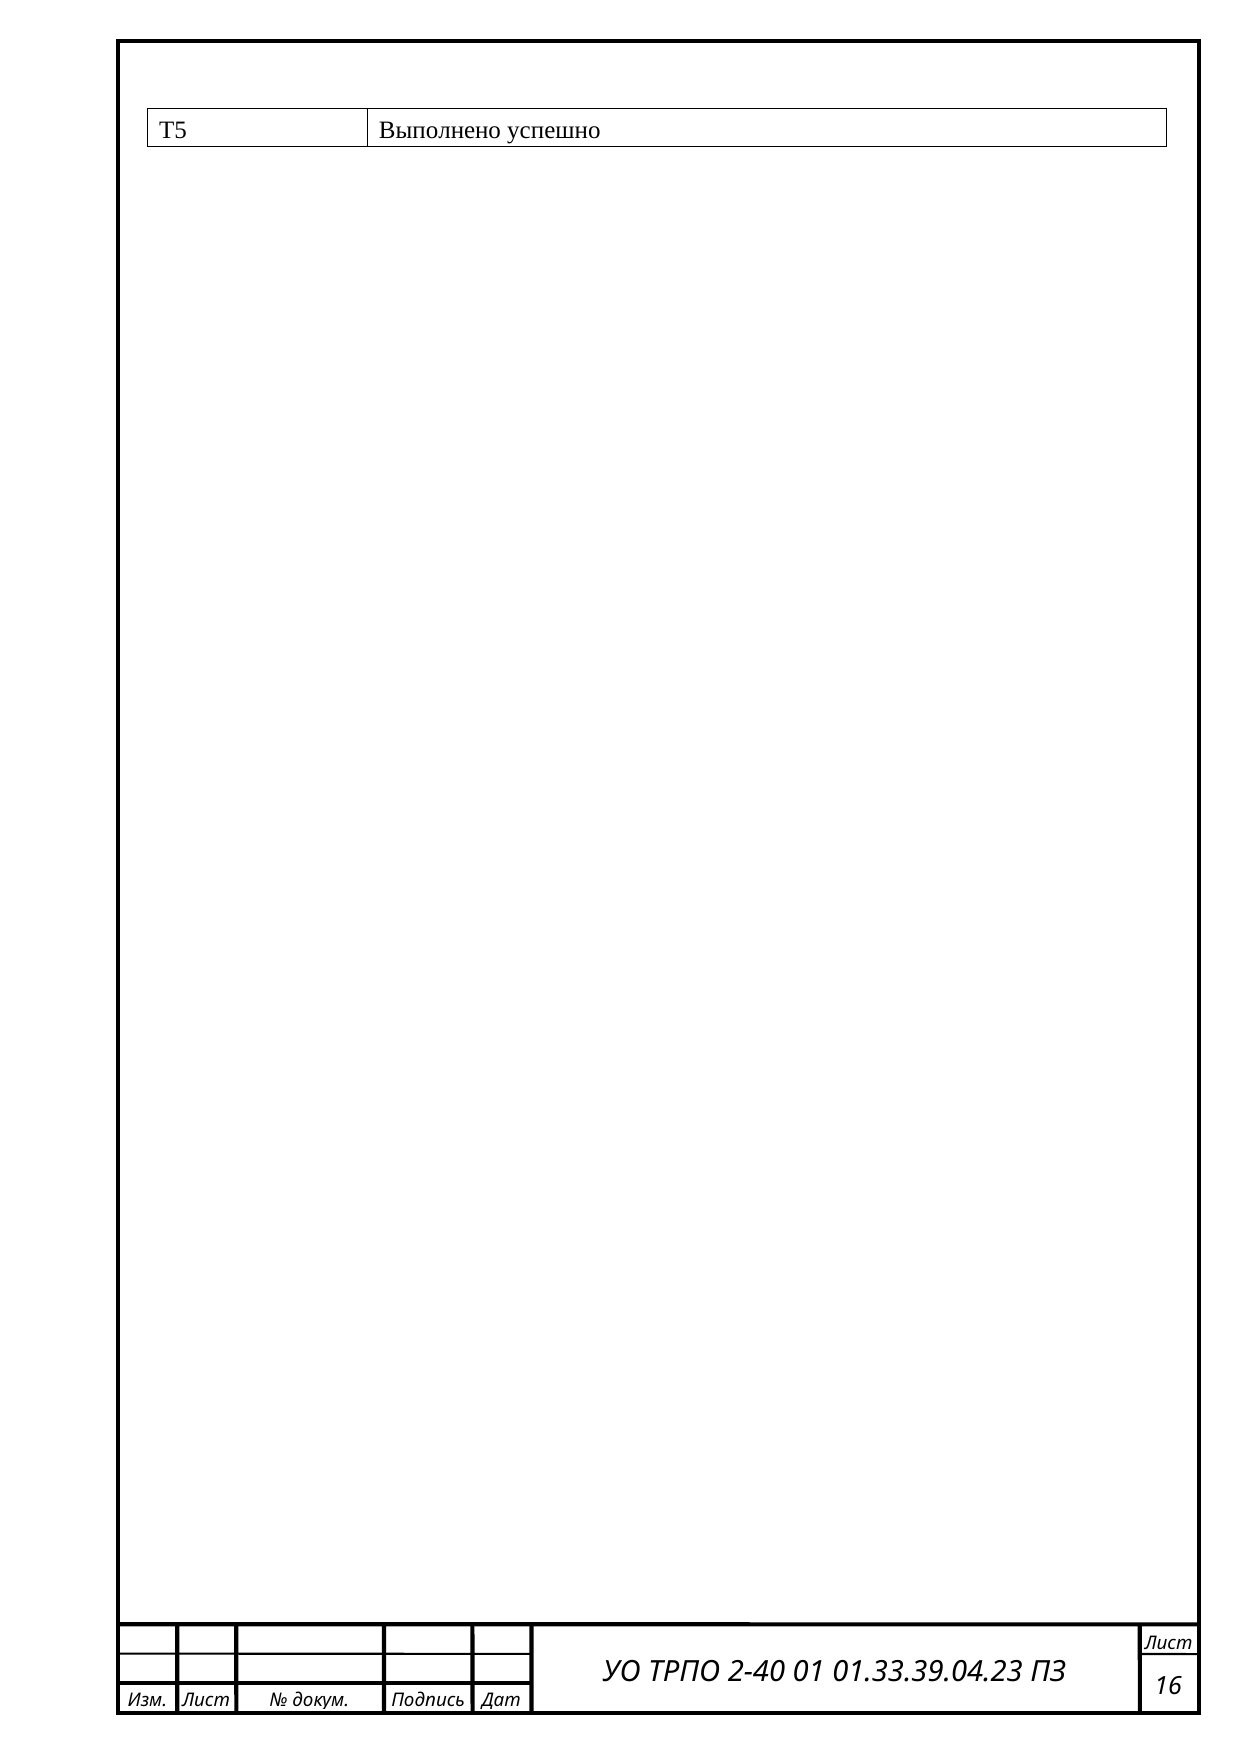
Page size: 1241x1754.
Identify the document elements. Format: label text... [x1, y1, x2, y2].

table_cell Т5 [148, 109, 367, 146]
table_cell Выполнено успешно [368, 109, 1166, 146]
